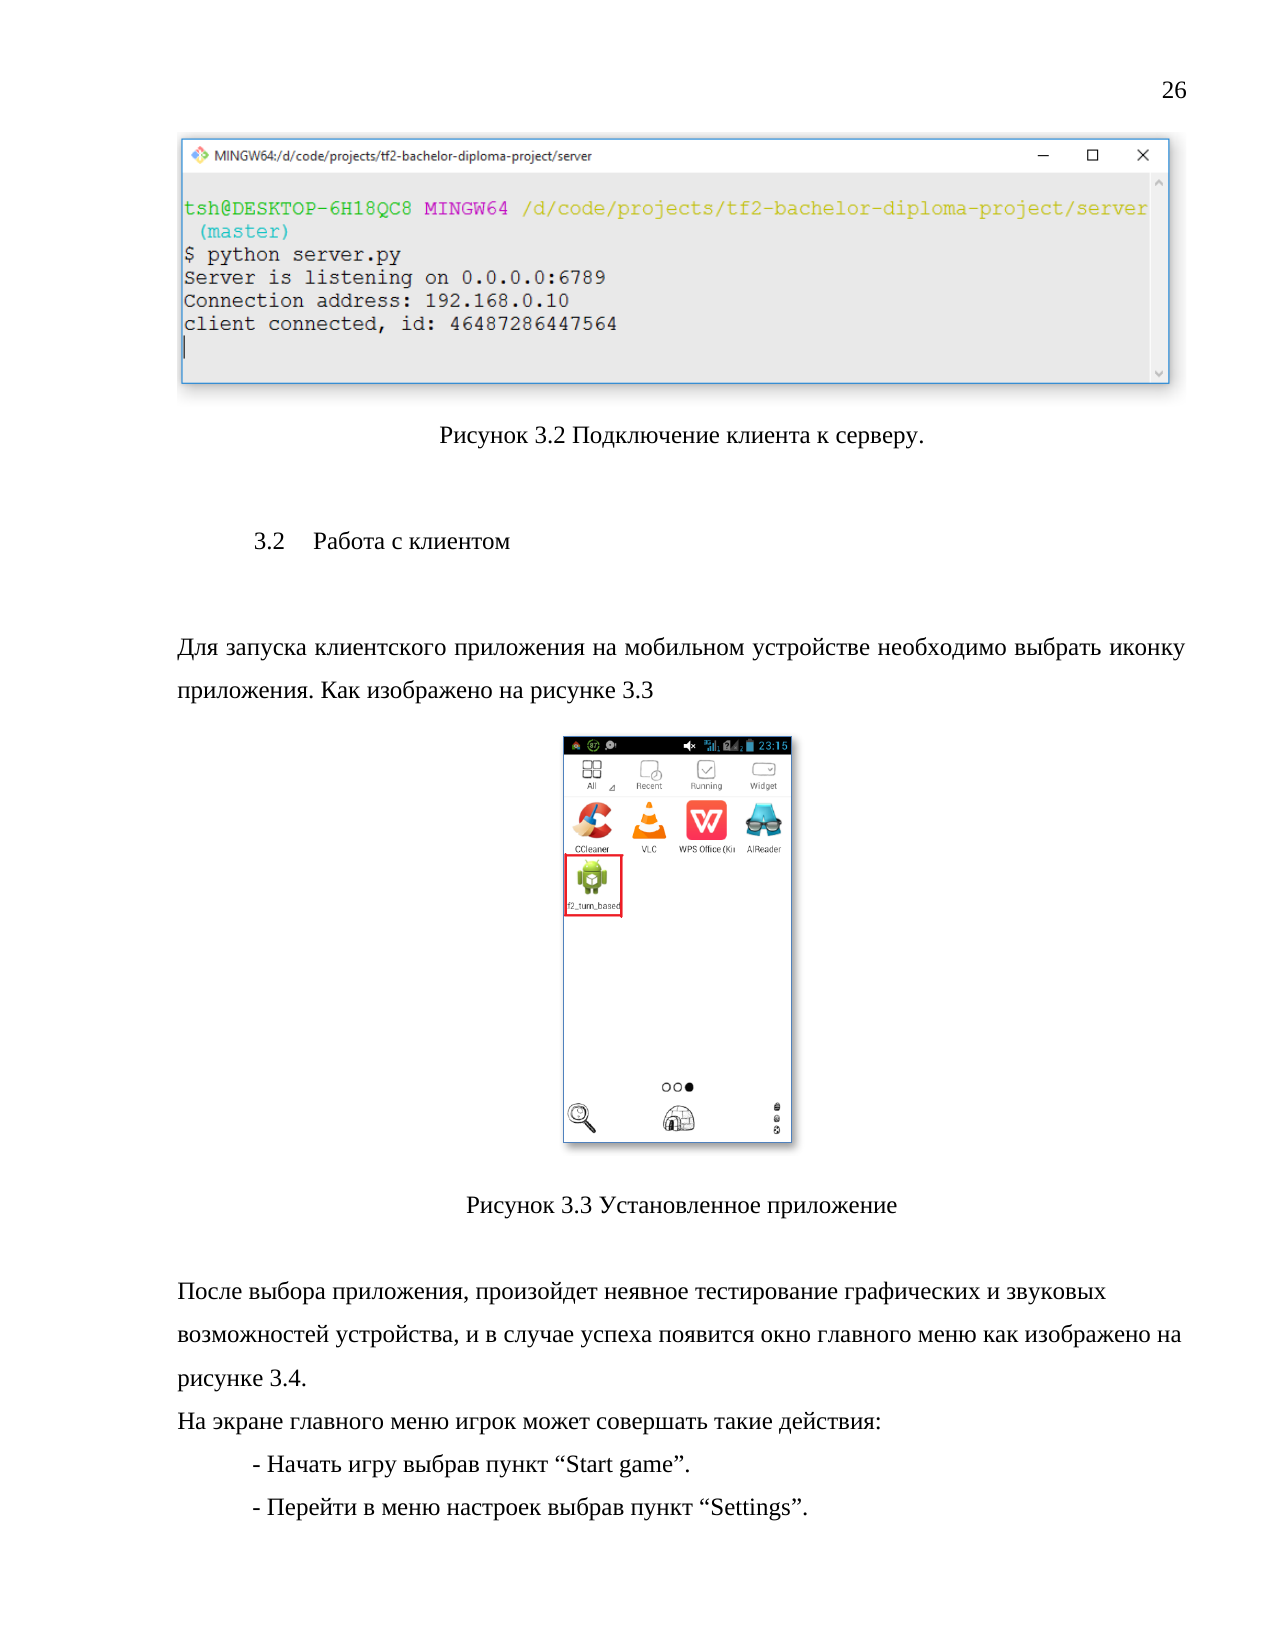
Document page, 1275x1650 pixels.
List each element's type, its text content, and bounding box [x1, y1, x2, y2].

text Рисунок 3.3 Установленное приложение [177, 718, 1186, 1219]
text - Начать игру выбрав пункт “Start game”. [177, 1449, 1186, 1478]
text - Перейти в меню настроек выбрав пункт “Settings”. [177, 1492, 1186, 1521]
text После выбора приложения, произойдет неявное тестирование графических и звуковых возможностей устройства, и в случае успеха появится окно главного меню как изображено на рисунке 3.4. [177, 1276, 1186, 1391]
text На экране главного меню игрок может совершать такие действия: [177, 1406, 1186, 1434]
picture [177, 132, 1187, 407]
text Рисунок 3.2 Подключение клиента к серверу. [177, 421, 1186, 449]
subtitle Работа с клиентом [254, 526, 1186, 555]
text Для запуска клиентского приложения на мобильном устройстве необходимо выбрать иконку приложения. Как изображено на рисунке 3.3 [177, 632, 1186, 704]
picture [564, 737, 791, 1142]
